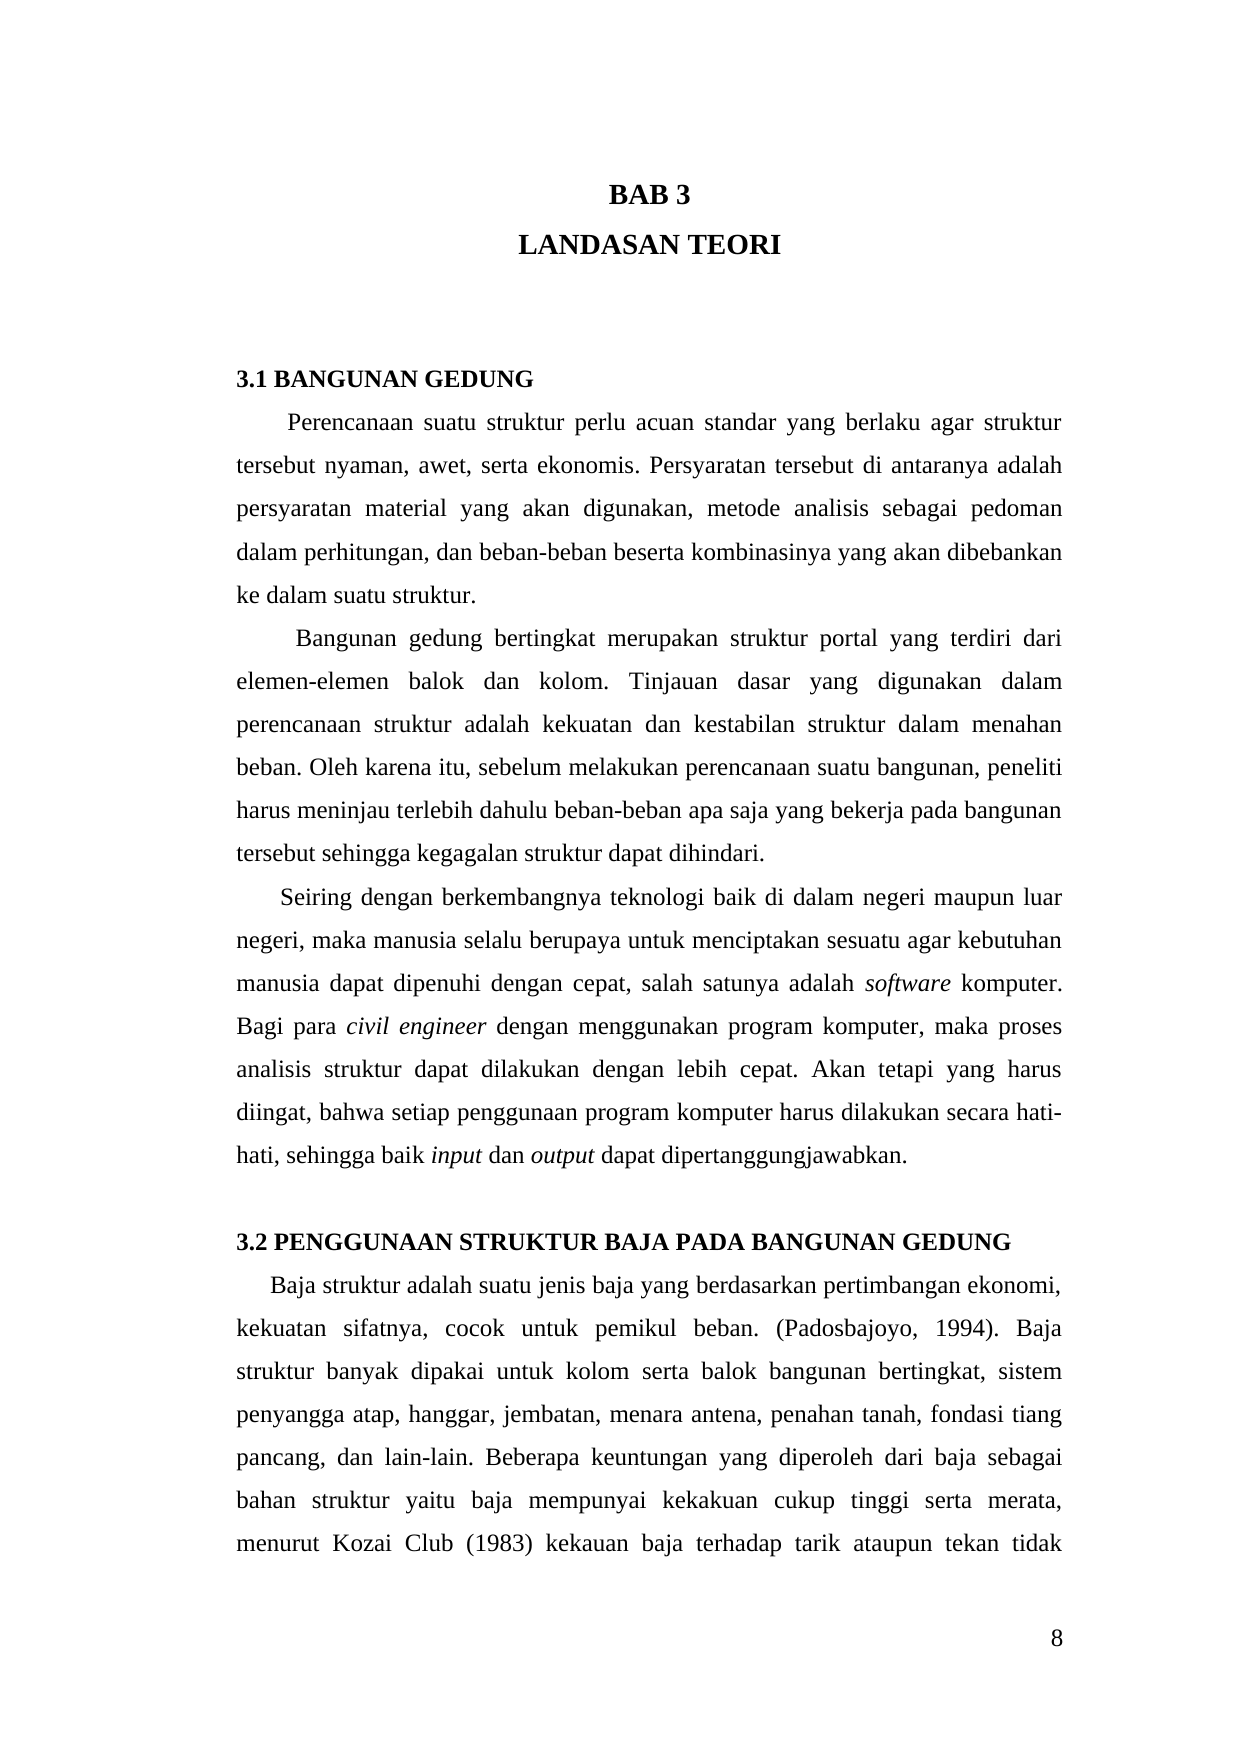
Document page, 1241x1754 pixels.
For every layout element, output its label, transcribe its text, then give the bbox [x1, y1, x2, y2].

text Bangunan gedung bertingkat merupakan struktur portal yang terdiri dari elemen-elemen balok dan kolom. Tinjauan dasar yang digunakan dalam perencanaan struktur adalah kekuatan dan kestabilan struktur dalam menahan beban. Oleh karena itu, sebelum melakukan perencanaan suatu bangunan, peneliti harus meninjau terlebih dahulu beban-beban apa saja yang bekerja pada bangunan tersebut sehingga kegagalan struktur dapat dihindari. [236, 623, 1063, 867]
text BAB 3 [236, 177, 1063, 211]
text Seiring dengan berkembangnya teknologi baik di dalam negeri maupun luar negeri, maka manusia selalu berupaya untuk menciptakan sesuatu agar kebutuhan manusia dapat dipenuhi dengan cepat, salah satunya adalah software komputer. Bagi para civil engineer dengan menggunakan program komputer, maka proses analisis struktur dapat dilakukan dengan lebih cepat. Akan tetapi yang harus diingat, bahwa setiap penggunaan program komputer harus dilakukan secara hati-hati, sehingga baik input dan output dapat dipertanggungjawabkan. [236, 882, 1063, 1169]
list PENGGUNAAN STRUKTUR BAJA PADA BANGUNAN GEDUNG [236, 1227, 1063, 1255]
list BANGUNAN GEDUNG [236, 364, 1063, 393]
text Perencanaan suatu struktur perlu acuan standar yang berlaku agar struktur tersebut nyaman, awet, serta ekonomis. Persyaratan tersebut di antaranya adalah persyaratan material yang akan digunakan, metode analisis sebagai pedoman dalam perhitungan, dan beban-beban beserta kombinasinya yang akan dibebankan ke dalam suatu struktur. [236, 407, 1063, 608]
text LANDASAN TEORI [236, 227, 1063, 261]
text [236, 1270, 1063, 1557]
